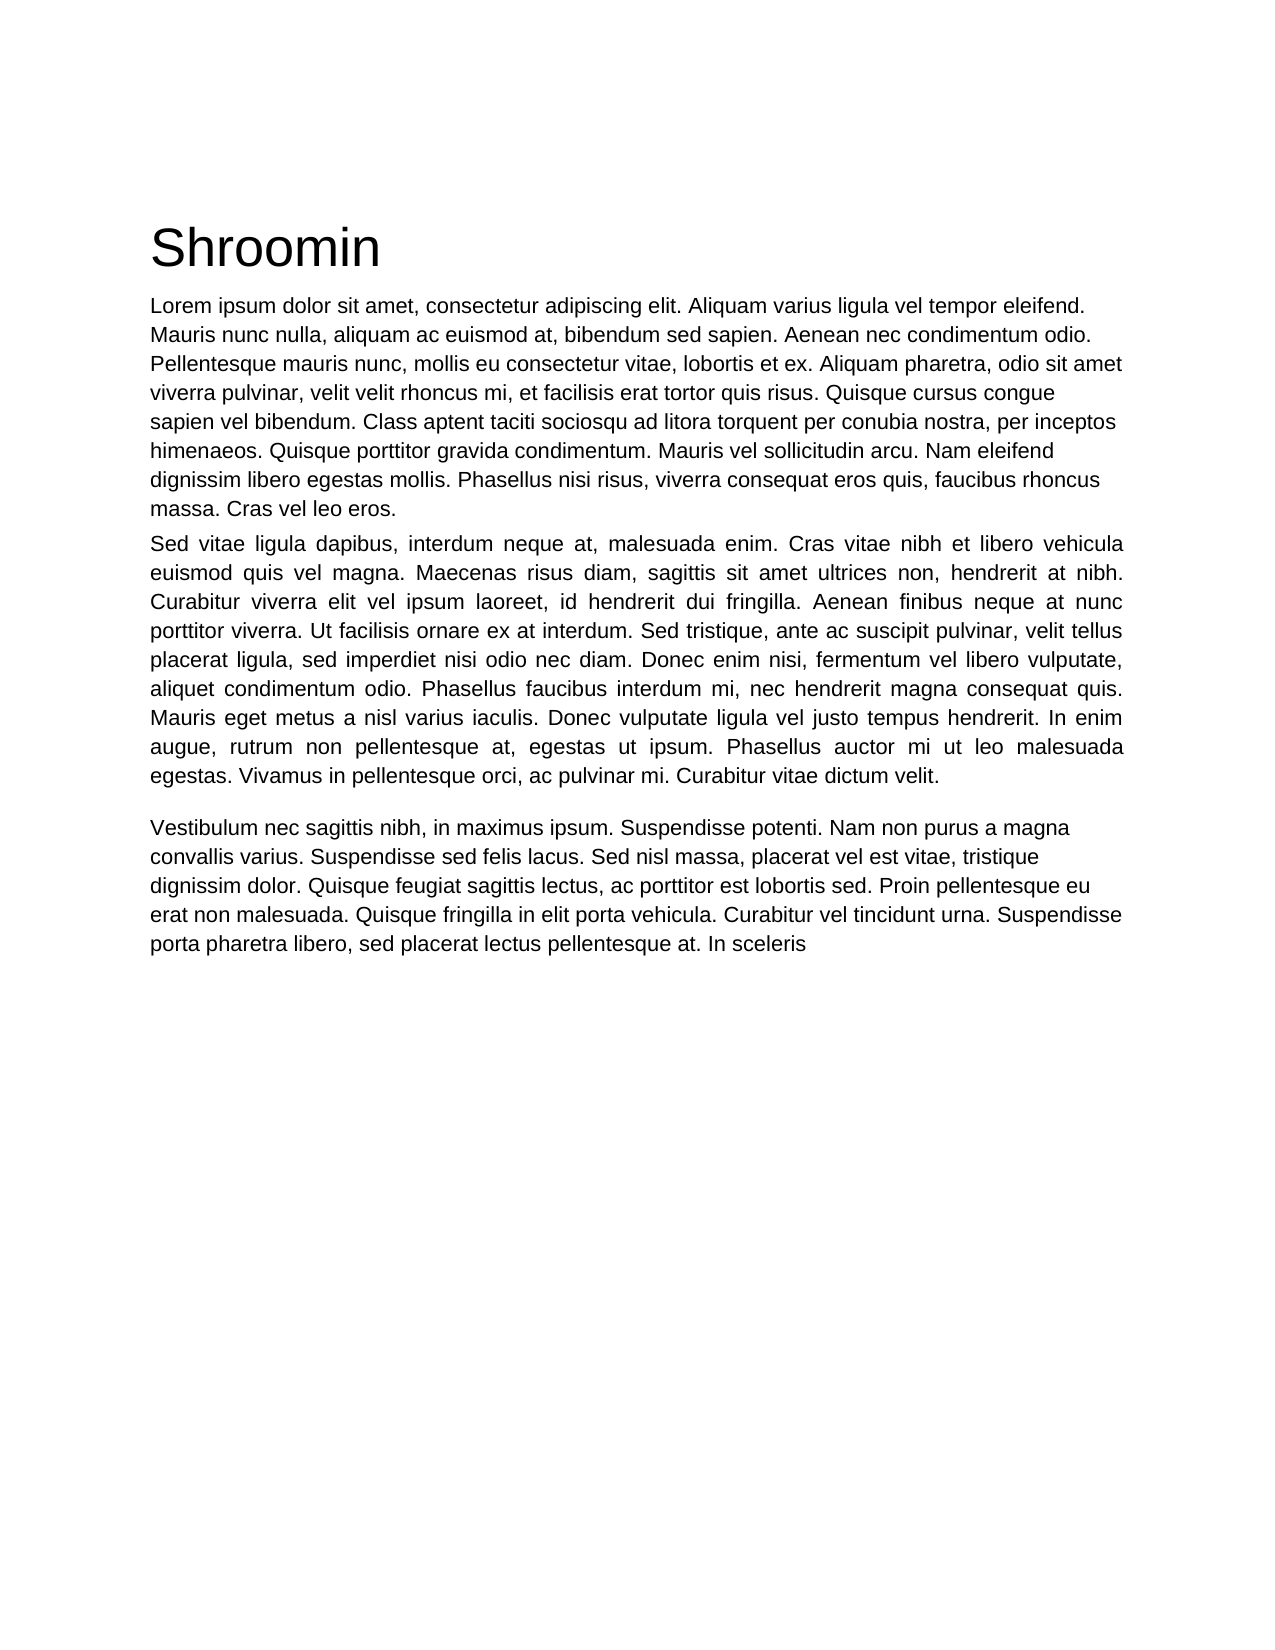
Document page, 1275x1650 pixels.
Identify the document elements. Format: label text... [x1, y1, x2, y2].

title Shroomin [150, 215, 1125, 278]
text Vestibulum nec sagittis nibh, in maximus ipsum. Suspendisse potenti. Nam non purus a magna convallis varius. Suspendisse sed felis lacus. Sed nisl massa, placerat vel est vitae, tristique dignissim dolor. Quisque feugiat sagittis lectus, ac porttitor est lobortis sed. Proin pellentesque eu erat non malesuada. Quisque fringilla in elit porta vehicula. Curabitur vel tincidunt urna. Suspendisse porta pharetra libero, sed placerat lectus pellentesque at. In sceleris [150, 815, 1125, 956]
text Sed vitae ligula dapibus, interdum neque at, malesuada enim. Cras vitae nibh et libero vehicula euismod quis vel magna. Maecenas risus diam, sagittis sit amet ultrices non, hendrerit at nibh. Curabitur viverra elit vel ipsum laoreet, id hendrerit dui fringilla. Aenean finibus neque at nunc porttitor viverra. Ut facilisis ornare ex at interdum. Sed tristique, ante ac suscipit pulvinar, velit tellus placerat ligula, sed imperdiet nisi odio nec diam. Donec enim nisi, fermentum vel libero vulputate, aliquet condimentum odio. Phasellus faucibus interdum mi, nec hendrerit magna consequat quis. Mauris eget metus a nisl varius iaculis. Donec vulputate ligula vel justo tempus hendrerit. In enim augue, rutrum non pellentesque at, egestas ut ipsum. Phasellus auctor mi ut leo malesuada egestas. Vivamus in pellentesque orci, ac pulvinar mi. Curabitur vitae dictum velit. [150, 531, 1125, 788]
title Lorem ipsum dolor sit amet, consectetur adipiscing elit. Aliquam varius ligula vel tempor eleifend. Mauris nunc nulla, aliquam ac euismod at, bibendum sed sapien. Aenean nec condimentum odio. Pellentesque mauris nunc, mollis eu consectetur vitae, lobortis et ex. Aliquam pharetra, odio sit amet viverra pulvinar, velit velit rhoncus mi, et facilisis erat tortor quis risus. Quisque cursus congue sapien vel bibendum. Class aptent taciti sociosqu ad litora torquent per conubia nostra, per inceptos himenaeos. Quisque porttitor gravida condimentum. Mauris vel sollicitudin arcu. Nam eleifend dignissim libero egestas mollis. Phasellus nisi risus, viverra consequat eros quis, faucibus rhoncus massa. Cras vel leo eros. [150, 293, 1125, 521]
